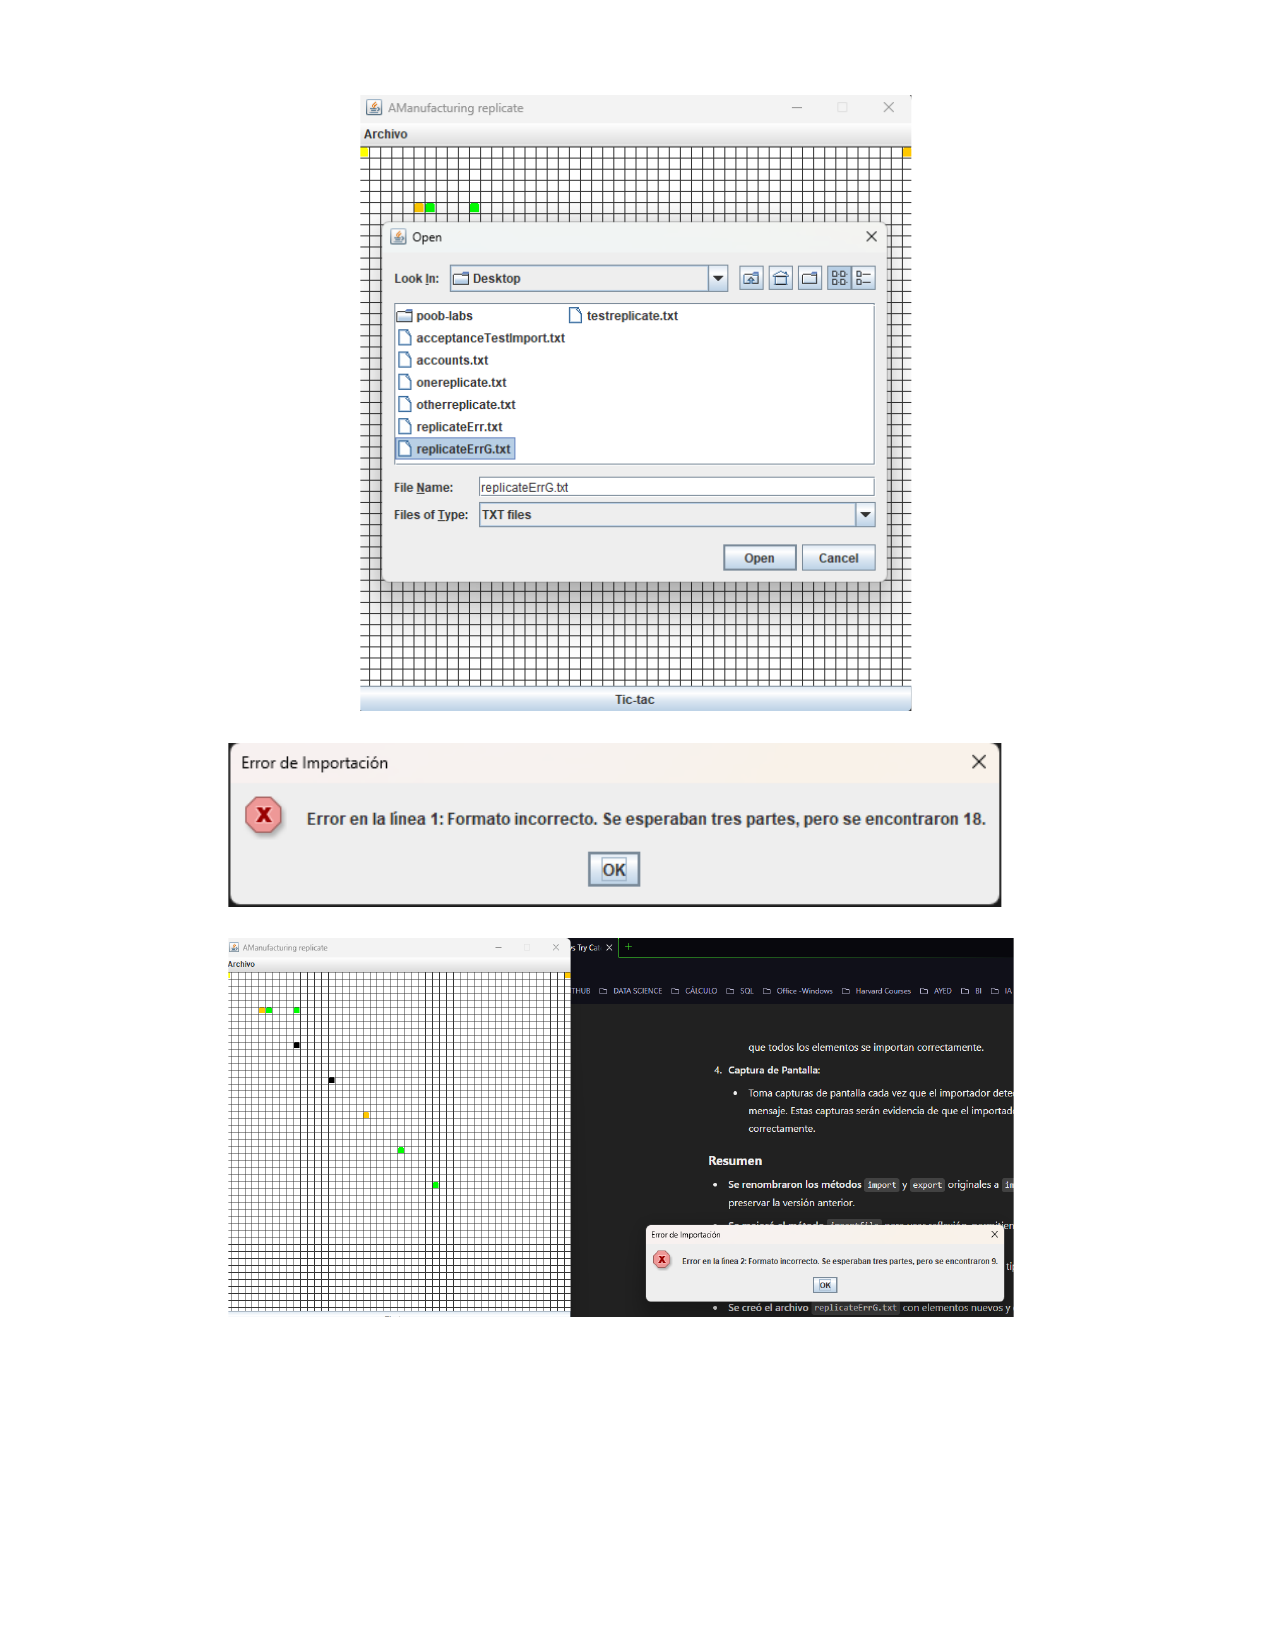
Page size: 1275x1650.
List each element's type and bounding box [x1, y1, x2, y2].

picture [360, 95, 912, 711]
picture [228, 743, 1002, 907]
picture [228, 938, 1014, 1317]
